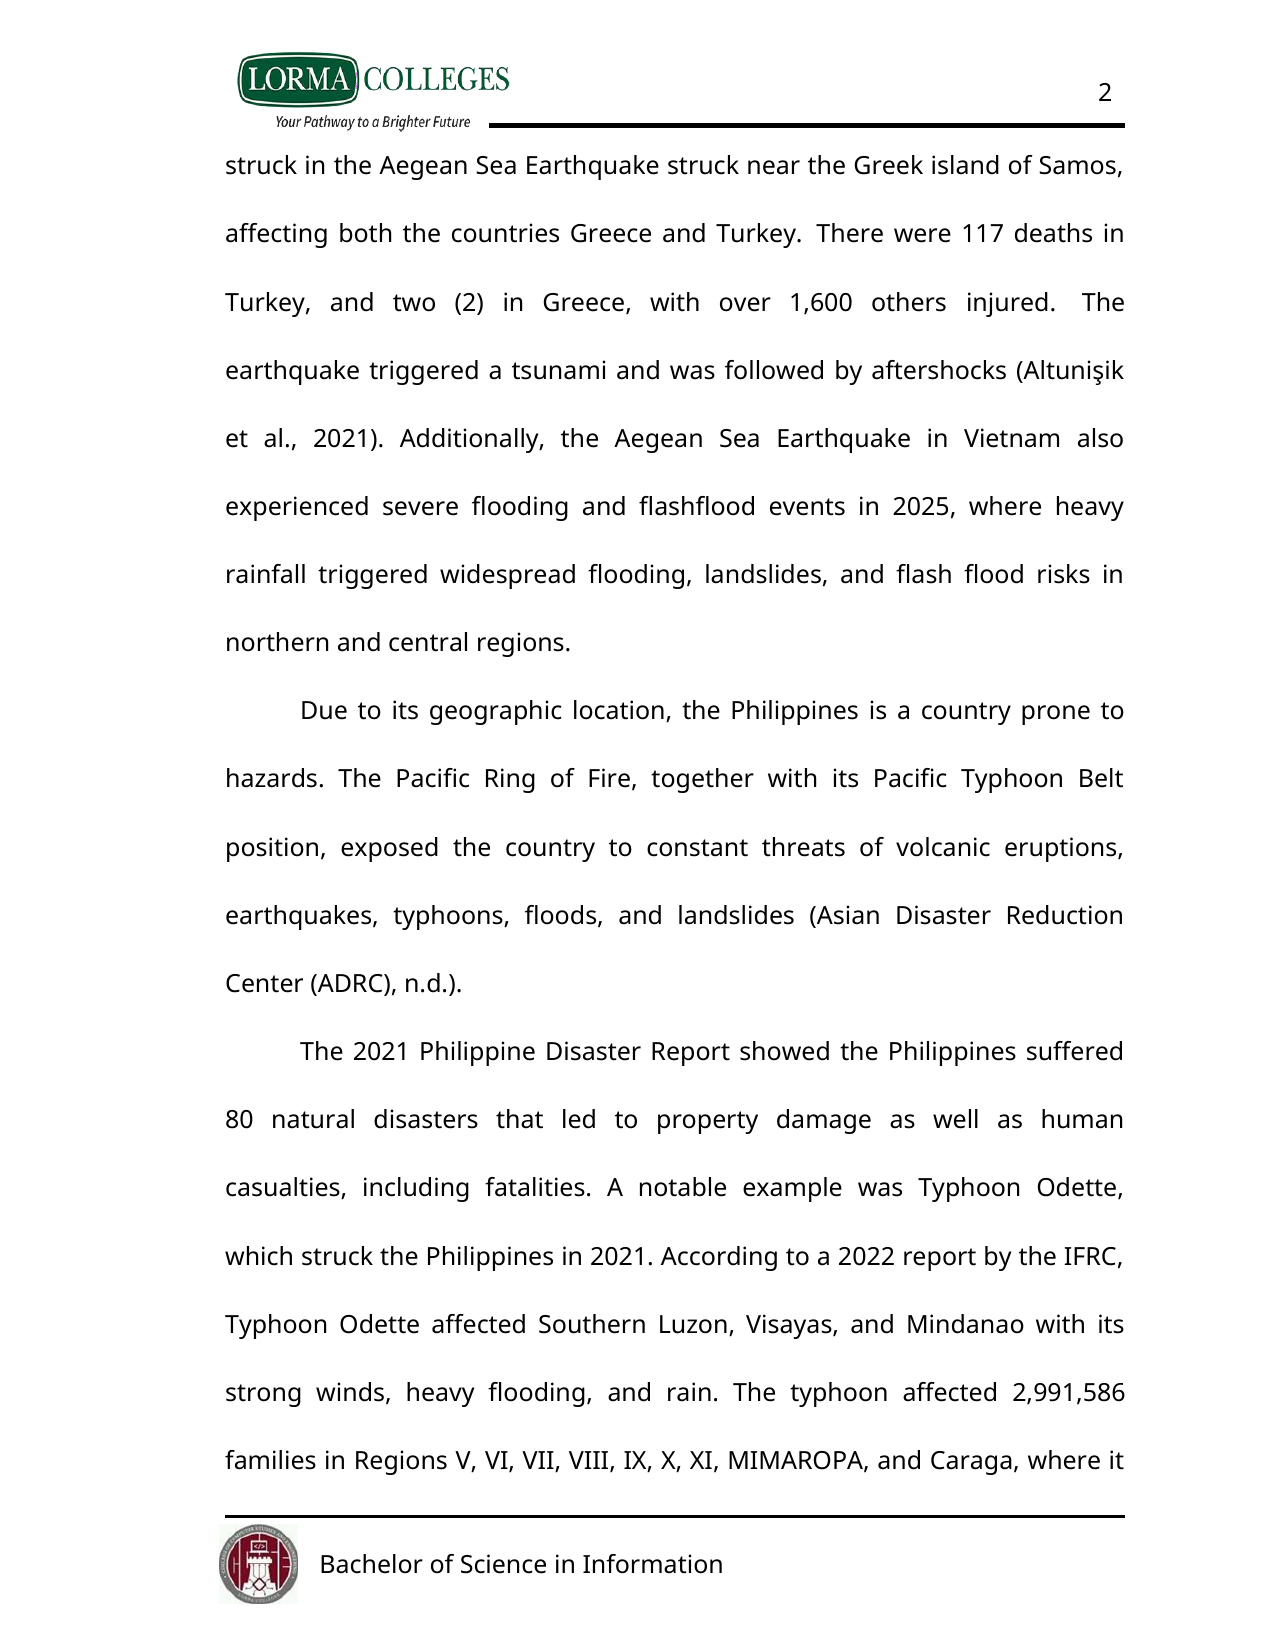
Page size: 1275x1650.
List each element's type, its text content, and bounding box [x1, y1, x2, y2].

picture [219, 1524, 298, 1604]
picture [225, 41, 521, 148]
text struck in the Aegean Sea Earthquake struck near the Greek island of Samos, affecting both the countries Greece and Turkey. There were 117 deaths in Turkey, and two (2) in Greece, with over 1,600 others injured. The earthquake triggered a tsunami and was followed by aftershocks (Altunişik et al., 2021). Additionally, the Aegean Sea Earthquake in Vietnam also experienced severe flooding and flashflood events in 2025, where heavy rainfall triggered widespread flooding, landslides, and flash flood risks in northern and central regions. [225, 148, 1125, 659]
text Due to its geographic location, the Philippines is a country prone to hazards. The Pacific Ring of Fire, together with its Pacific Typhoon Belt position, exposed the country to constant threats of volcanic eruptions, earthquakes, typhoons, floods, and landslides (Asian Disaster Reduction Center (ADRC), n.d.). [225, 693, 1125, 999]
